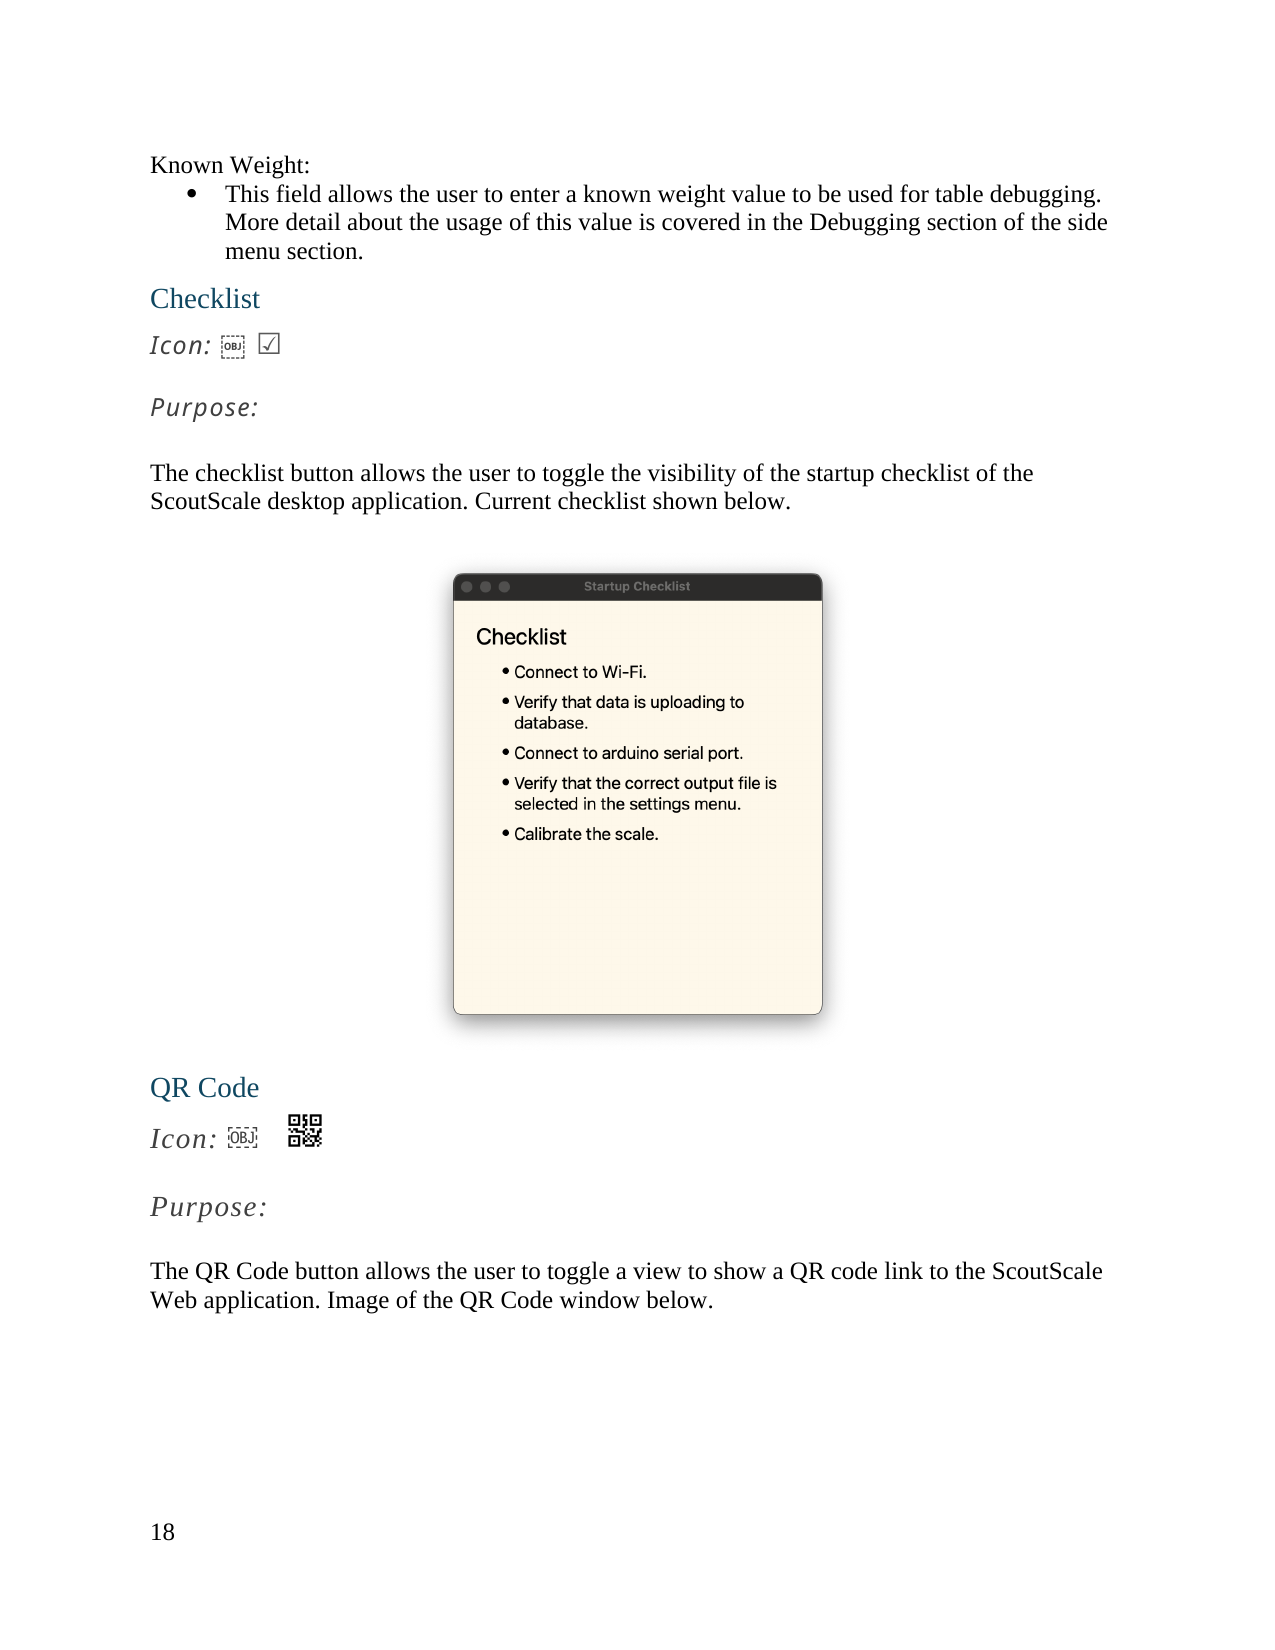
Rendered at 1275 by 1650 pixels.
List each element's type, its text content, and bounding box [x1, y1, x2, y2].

subtitle QR Code [150, 1071, 1125, 1104]
subtitle Checklist [150, 282, 1125, 315]
picture [421, 549, 854, 1054]
text Known Weight: [150, 150, 1125, 179]
list This field allows the user to enter a known weight value to be used for table debugging. More detail about the usage of this value is covered in the Debugging section of the side menu section. [187, 179, 1125, 265]
subtitle Purpose: [150, 389, 1125, 424]
text The checklist button allows the user to toggle the visibility of the startup checklist of the ScoutScale desktop application. Current checklist shown below. [150, 458, 1125, 515]
subtitle Icon: ￼ [150, 1112, 1125, 1155]
subtitle Purpose: [150, 1189, 1125, 1222]
subtitle Icon: ￼ ☑ [150, 323, 1125, 363]
text The QR Code button allows the user to toggle a view to show a QR code link to the ScoutScale Web application. Image of the QR Code window below. [150, 1256, 1125, 1314]
